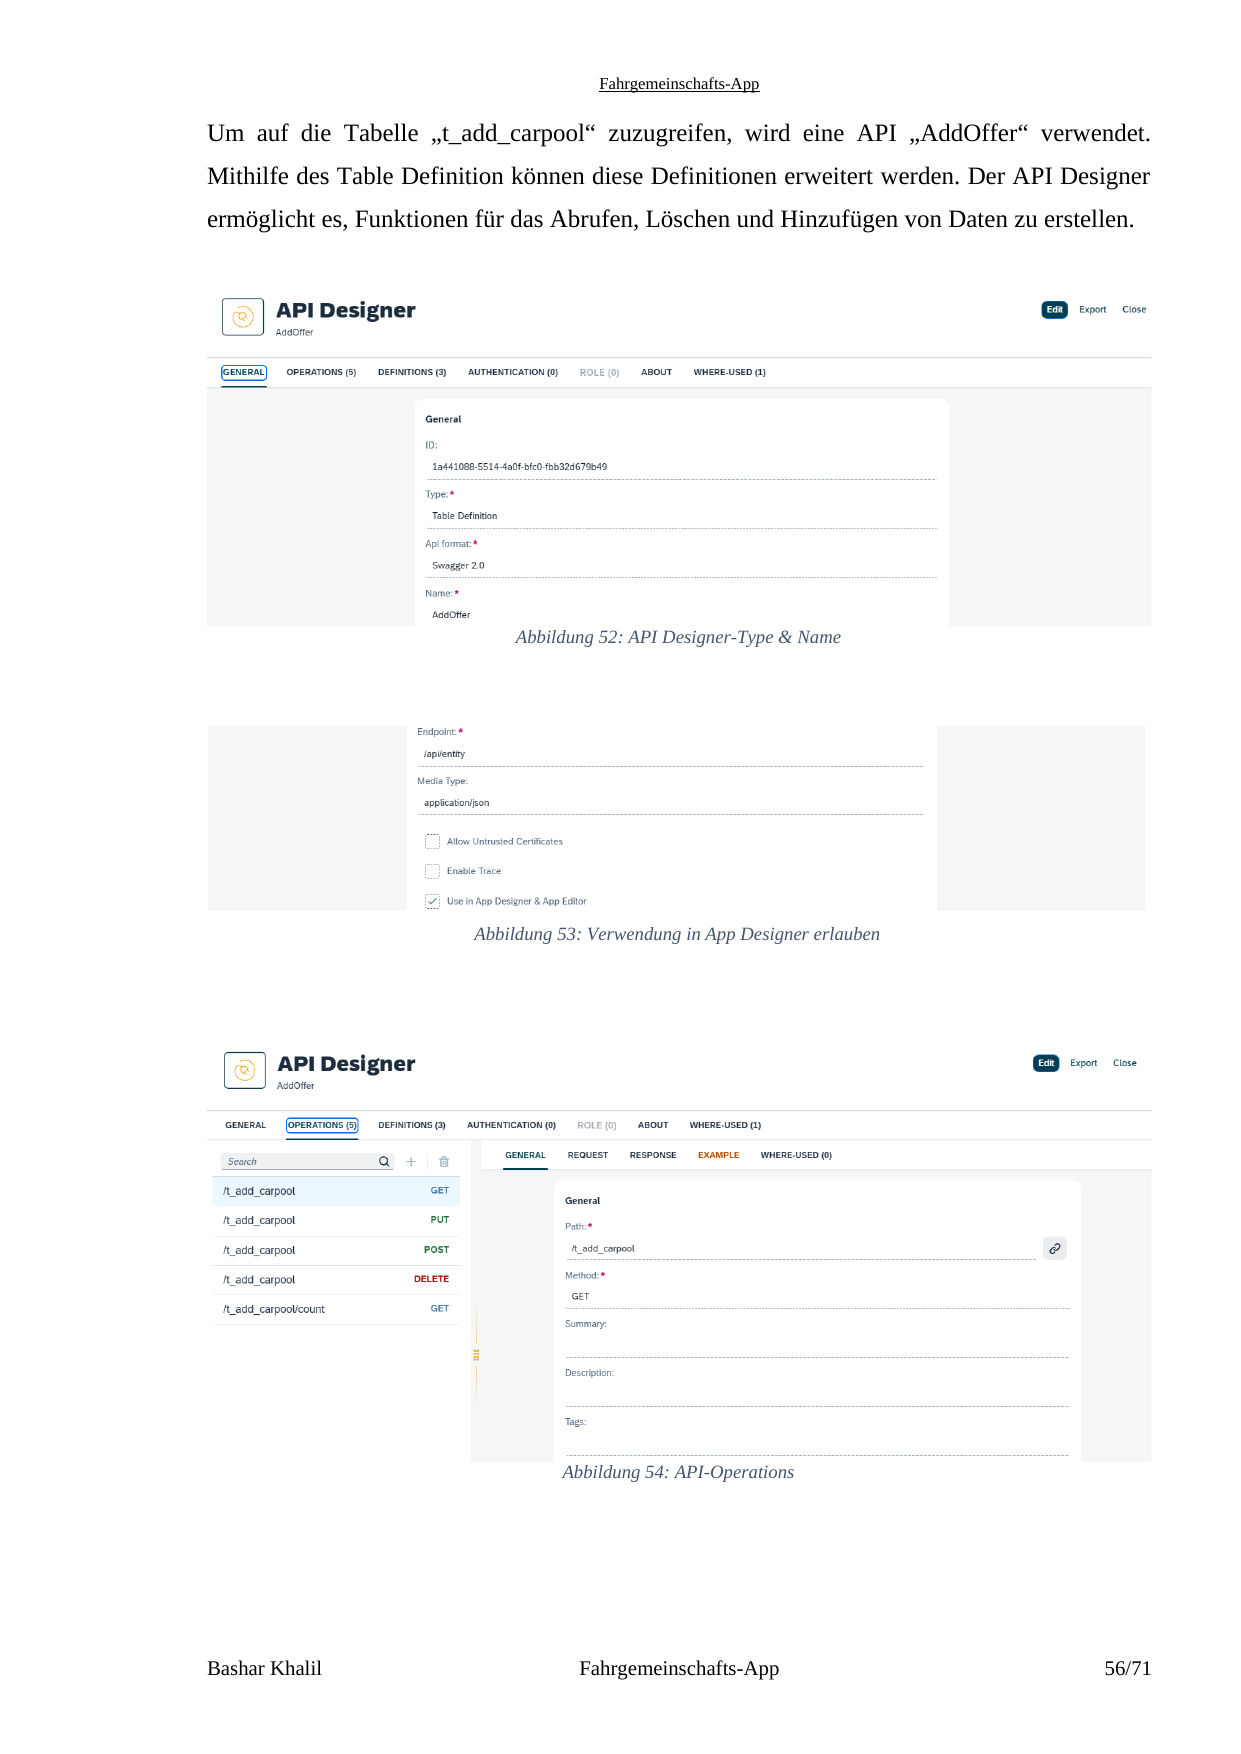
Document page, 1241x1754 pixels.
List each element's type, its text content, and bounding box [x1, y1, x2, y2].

text Abbildung 52: API Designer-Type & Name [207, 626, 1152, 648]
picture [206, 290, 1152, 626]
picture [206, 1042, 1152, 1462]
text Um auf die Tabelle „t_add_carpool“ zuzugreifen, wird eine API „AddOffer“ verwendet. Mithilfe des Table Definition können diese Definitionen erweitert werden. Der API Designer ermöglicht es, Funktionen für das Abrufen, Löschen und Hinzufügen von Daten zu erstellen. [207, 118, 1152, 233]
text Abbildung 54: API-Operations [207, 1462, 1152, 1483]
picture [207, 726, 1145, 911]
